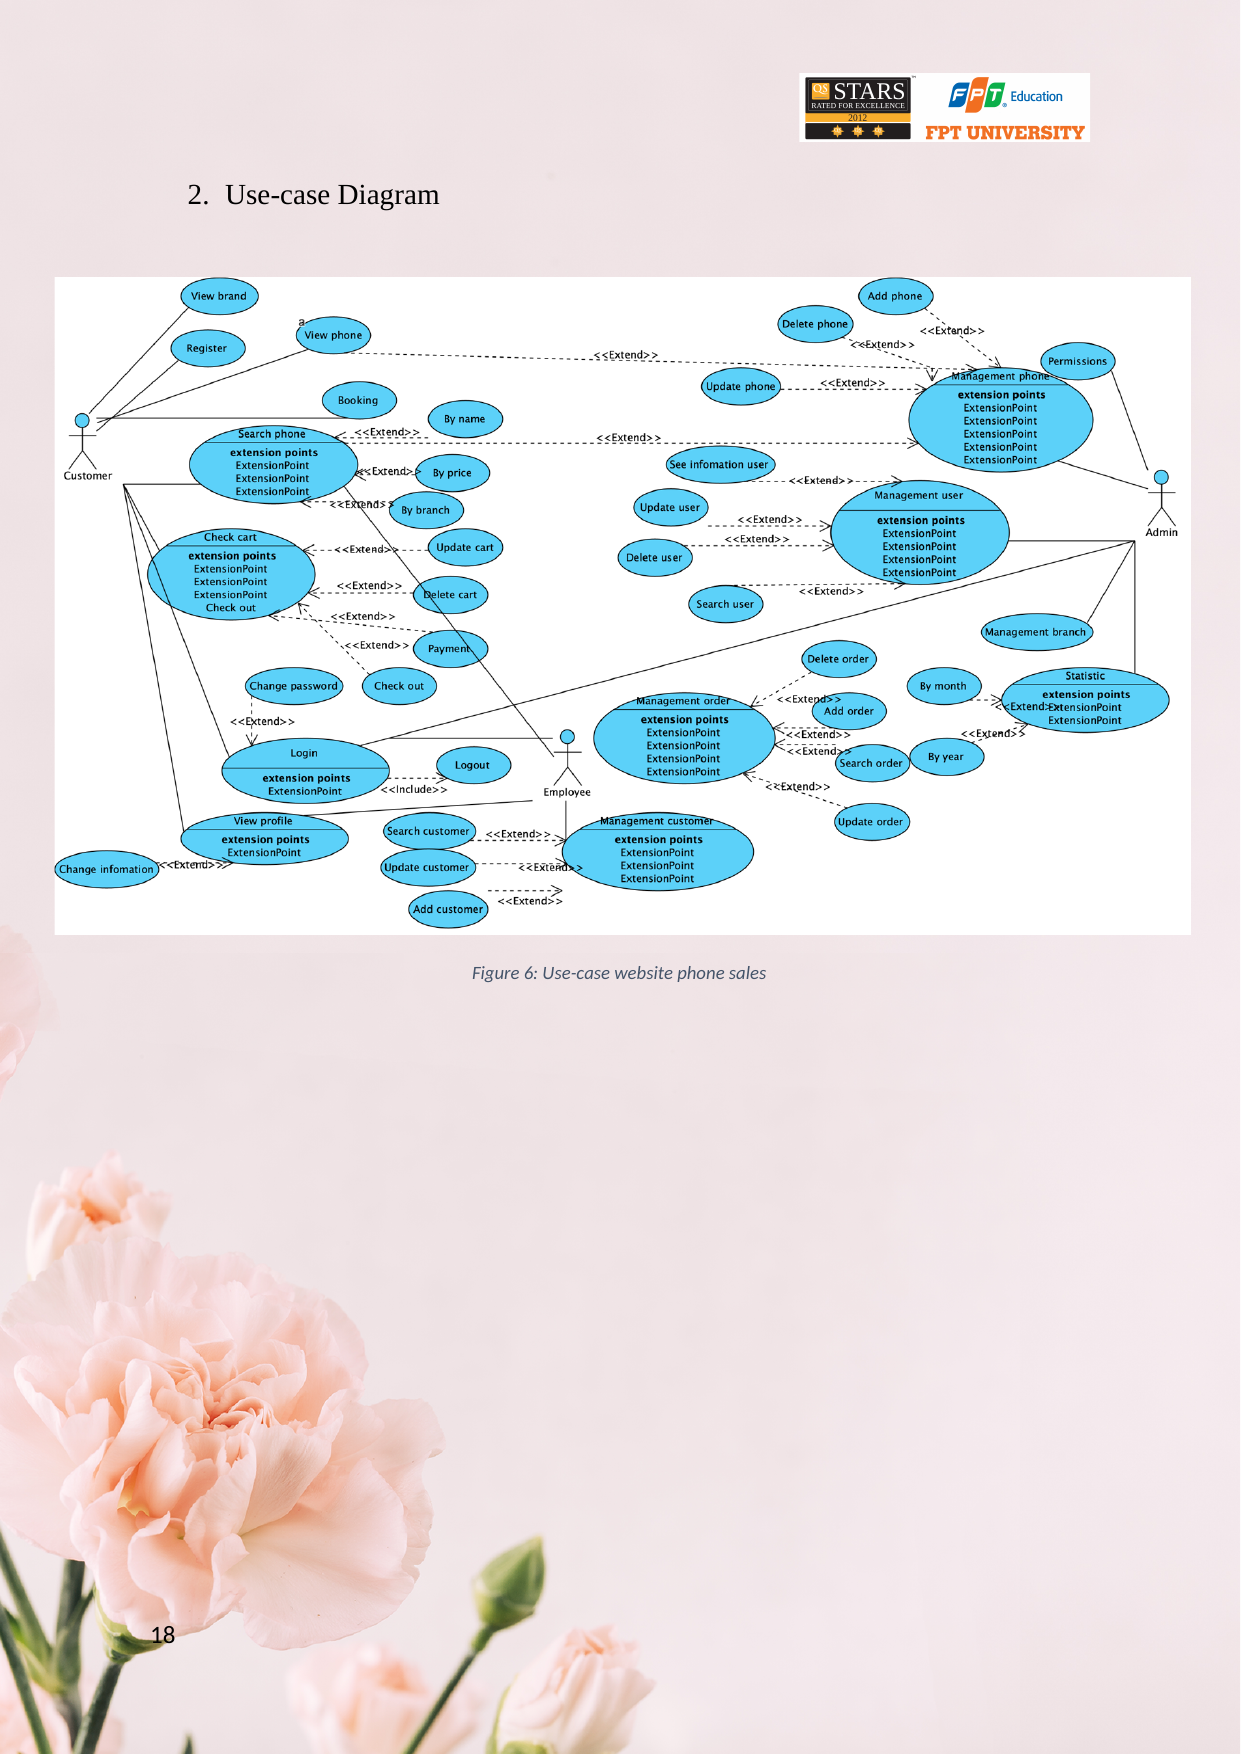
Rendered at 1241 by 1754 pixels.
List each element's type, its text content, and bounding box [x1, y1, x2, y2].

list Use-case Diagram [187, 177, 1090, 211]
text Figure 6: Use-case website phone sales [150, 935, 1090, 984]
picture [0, 0, 1241, 1754]
